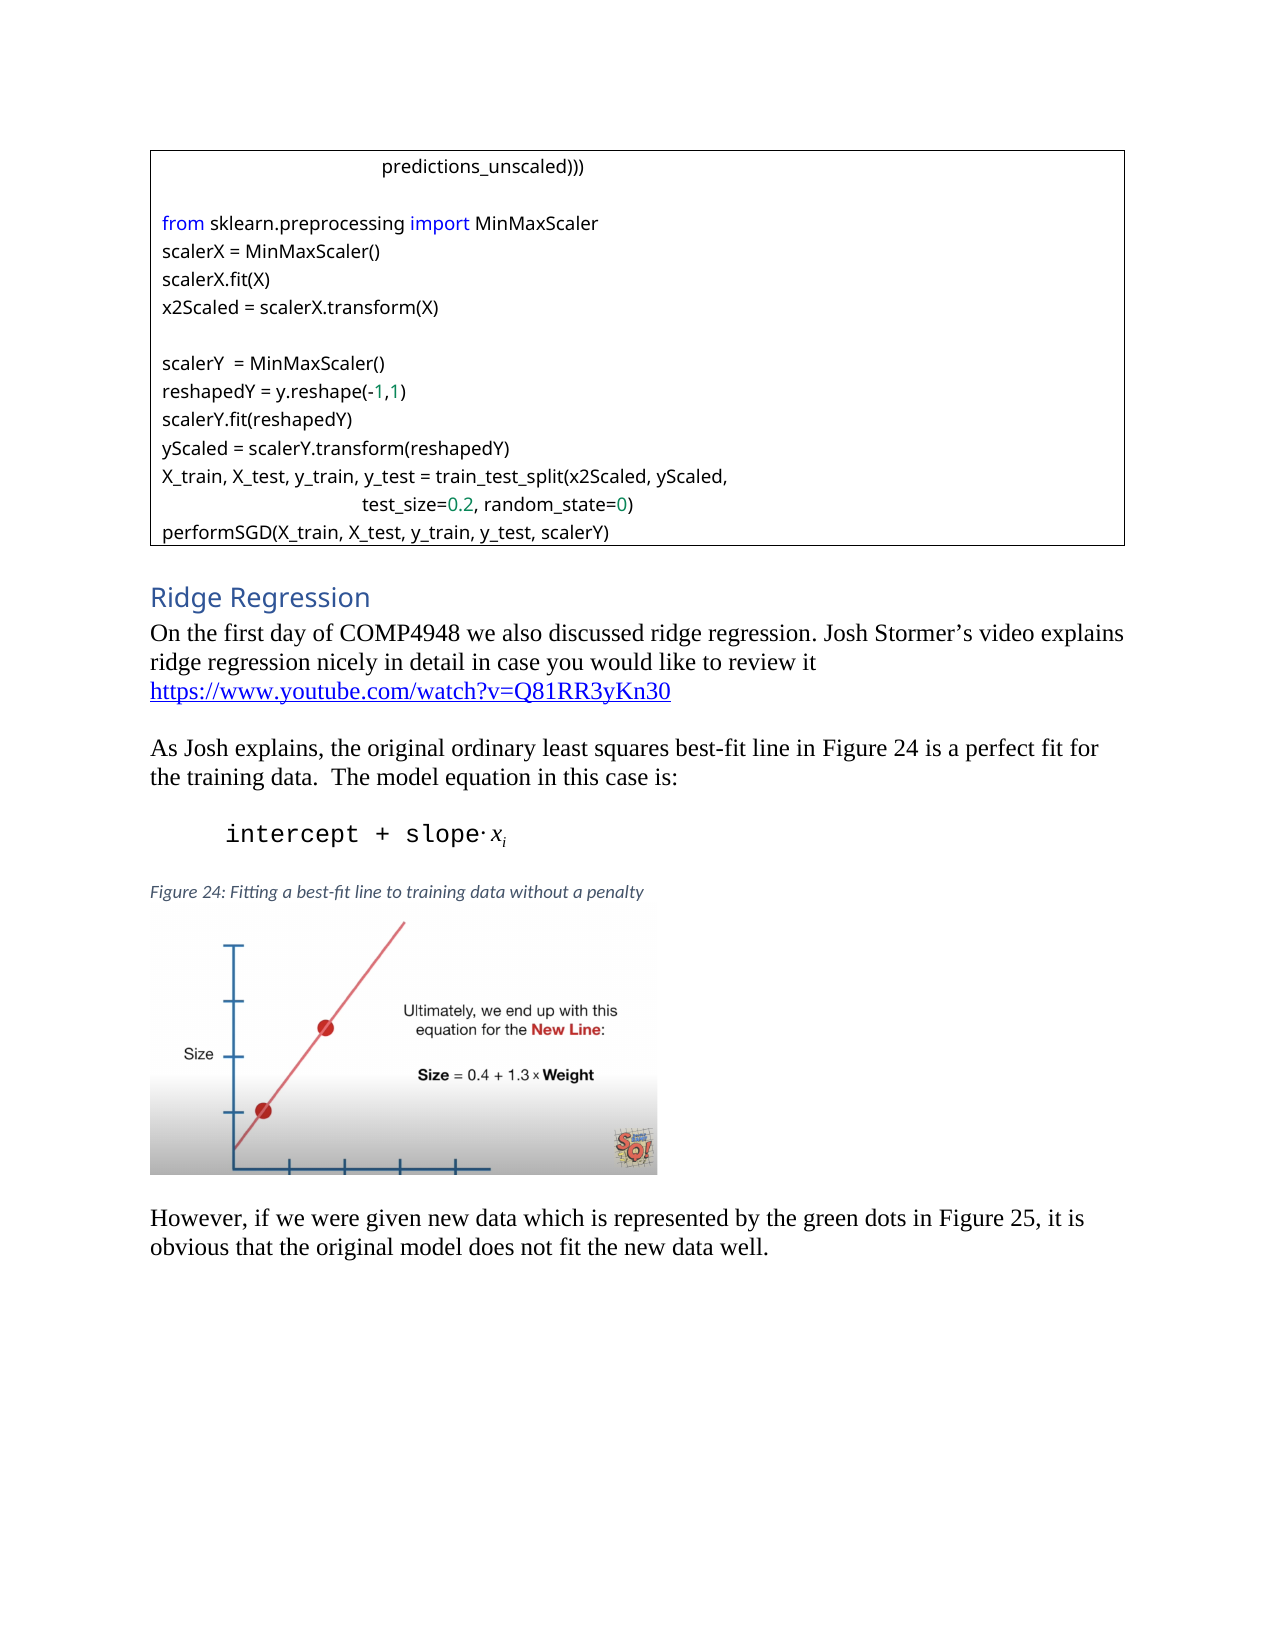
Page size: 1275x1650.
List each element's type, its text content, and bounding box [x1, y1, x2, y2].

text intercept + slope [150, 820, 1125, 851]
text Ridge Regression [150, 579, 1125, 616]
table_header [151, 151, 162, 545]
text On the first day of COMP4948 we also discussed ridge regression. Josh Stormer’s video explains ridge regression nicely in detail in case you would like to review it [150, 618, 1125, 676]
picture [150, 902, 658, 1175]
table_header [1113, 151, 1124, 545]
text https://www.youtube.com/watch?v=Q81RR3yKn30 [150, 676, 1125, 705]
